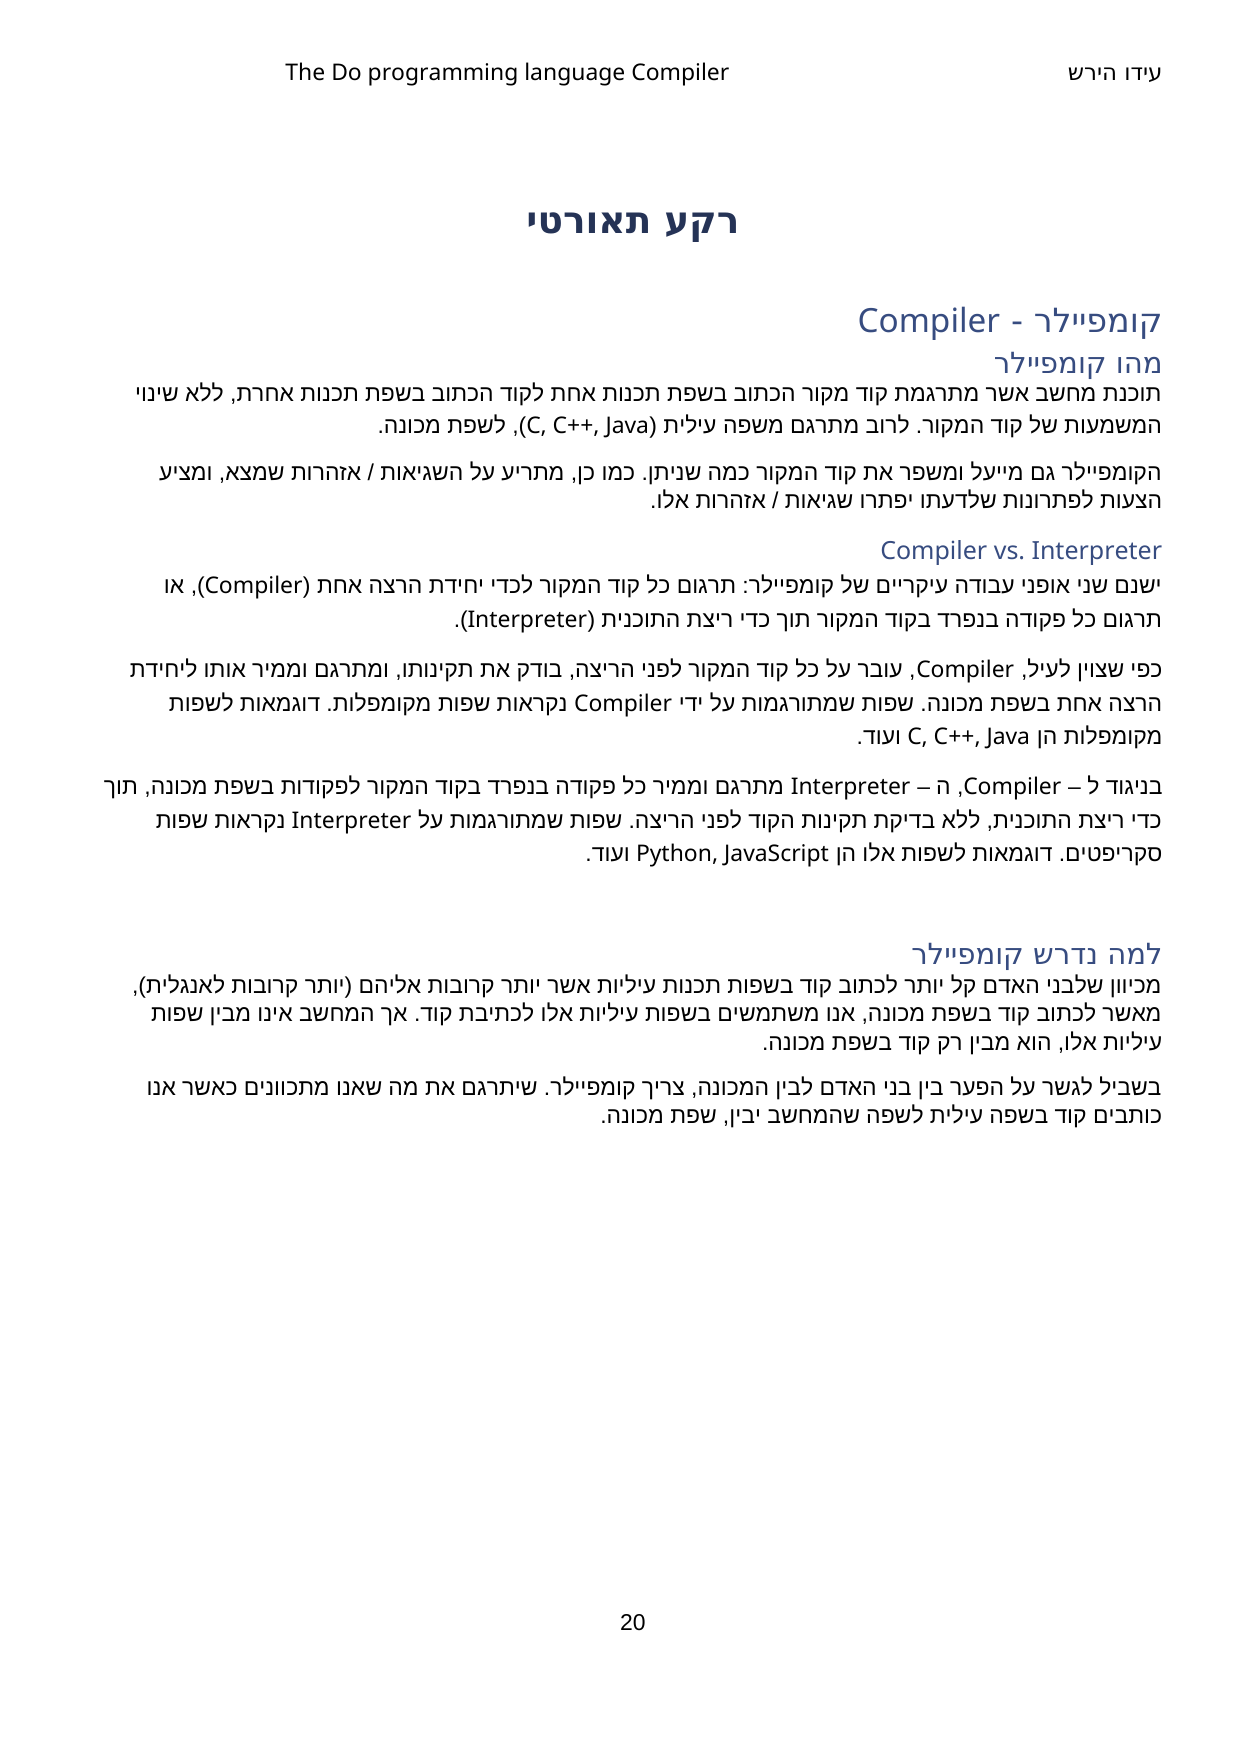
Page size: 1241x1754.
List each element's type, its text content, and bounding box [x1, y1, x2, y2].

subtitle קומפיילר - Compiler [103, 297, 1162, 342]
subtitle למה נדרש קומפיילר [103, 938, 1162, 972]
text הקומפיילר גם מייעל ומשפר את קוד המקור כמה שניתן. כמו כן, מתריע על השגיאות / אזהרות שמצא, ומציע הצעות לפתרונות שלדעתו יפתרו שגיאות / אזהרות אלו. [103, 459, 1162, 514]
text בשביל לגשר על הפער בין בני האדם לבין המכונה, צריך קומפיילר. שיתרגם את מה שאנו מתכוונים כאשר אנו כותבים קוד בשפה עילית לשפה שהמחשב יבין, שפת מכונה. [103, 1074, 1162, 1128]
text כפי שצוין לעיל, Compiler, עובר על כל קוד המקור לפני הריצה, בודק את תקינותו, ומתרגם וממיר אותו ליחידת הרצה אחת בשפת מכונה. שפות שמתורגמות על ידי Compiler נקראות שפות מקומפלות. דוגמאות לשפות מקומפלות הן C, C++, Java ועוד. [103, 653, 1162, 751]
text מכיוון שלבני האדם קל יותר לכתוב קוד בשפות תכנות עיליות אשר יותר קרובות אליהם (יותר קרובות לאנגלית), מאשר לכתוב קוד בשפת מכונה, אנו משתמשים בשפות עיליות אלו לכתיבת קוד. אך המחשב אינו מבין שפות עיליות אלו, הוא מבין רק קוד בשפת מכונה. [103, 972, 1162, 1055]
subtitle Compiler vs. Interpreter [103, 533, 1162, 567]
text בניגוד ל – Compiler, ה – Interpreter מתרגם וממיר כל פקודה בנפרד בקוד המקור לפקודות בשפת מכונה, תוך כדי ריצת התוכנית, ללא בדיקת תקינות הקוד לפני הריצה. שפות שמתורגמות על Interpreter נקראות שפות סקריפטים. דוגמאות לשפות אלו הן Python, JavaScript ועוד. [103, 770, 1162, 868]
subtitle רקע תאורטי [103, 198, 1162, 242]
text תוכנת מחשב אשר מתרגמת קוד מקור הכתוב בשפת תכנות אחת לקוד הכתוב בשפת תכנות אחרת, ללא שינוי המשמעות של קוד המקור. לרוב מתרגם משפה עילית (C, C++, Java), לשפת מכונה. [103, 380, 1162, 440]
text ישנם שני אופני עבודה עיקריים של קומפיילר: תרגום כל קוד המקור לכדי יחידת הרצה אחת (Compiler), או תרגום כל פקודה בנפרד בקוד המקור תוך כדי ריצת התוכנית (Interpreter). [103, 569, 1162, 634]
subtitle מהו קומפיילר [103, 346, 1162, 380]
